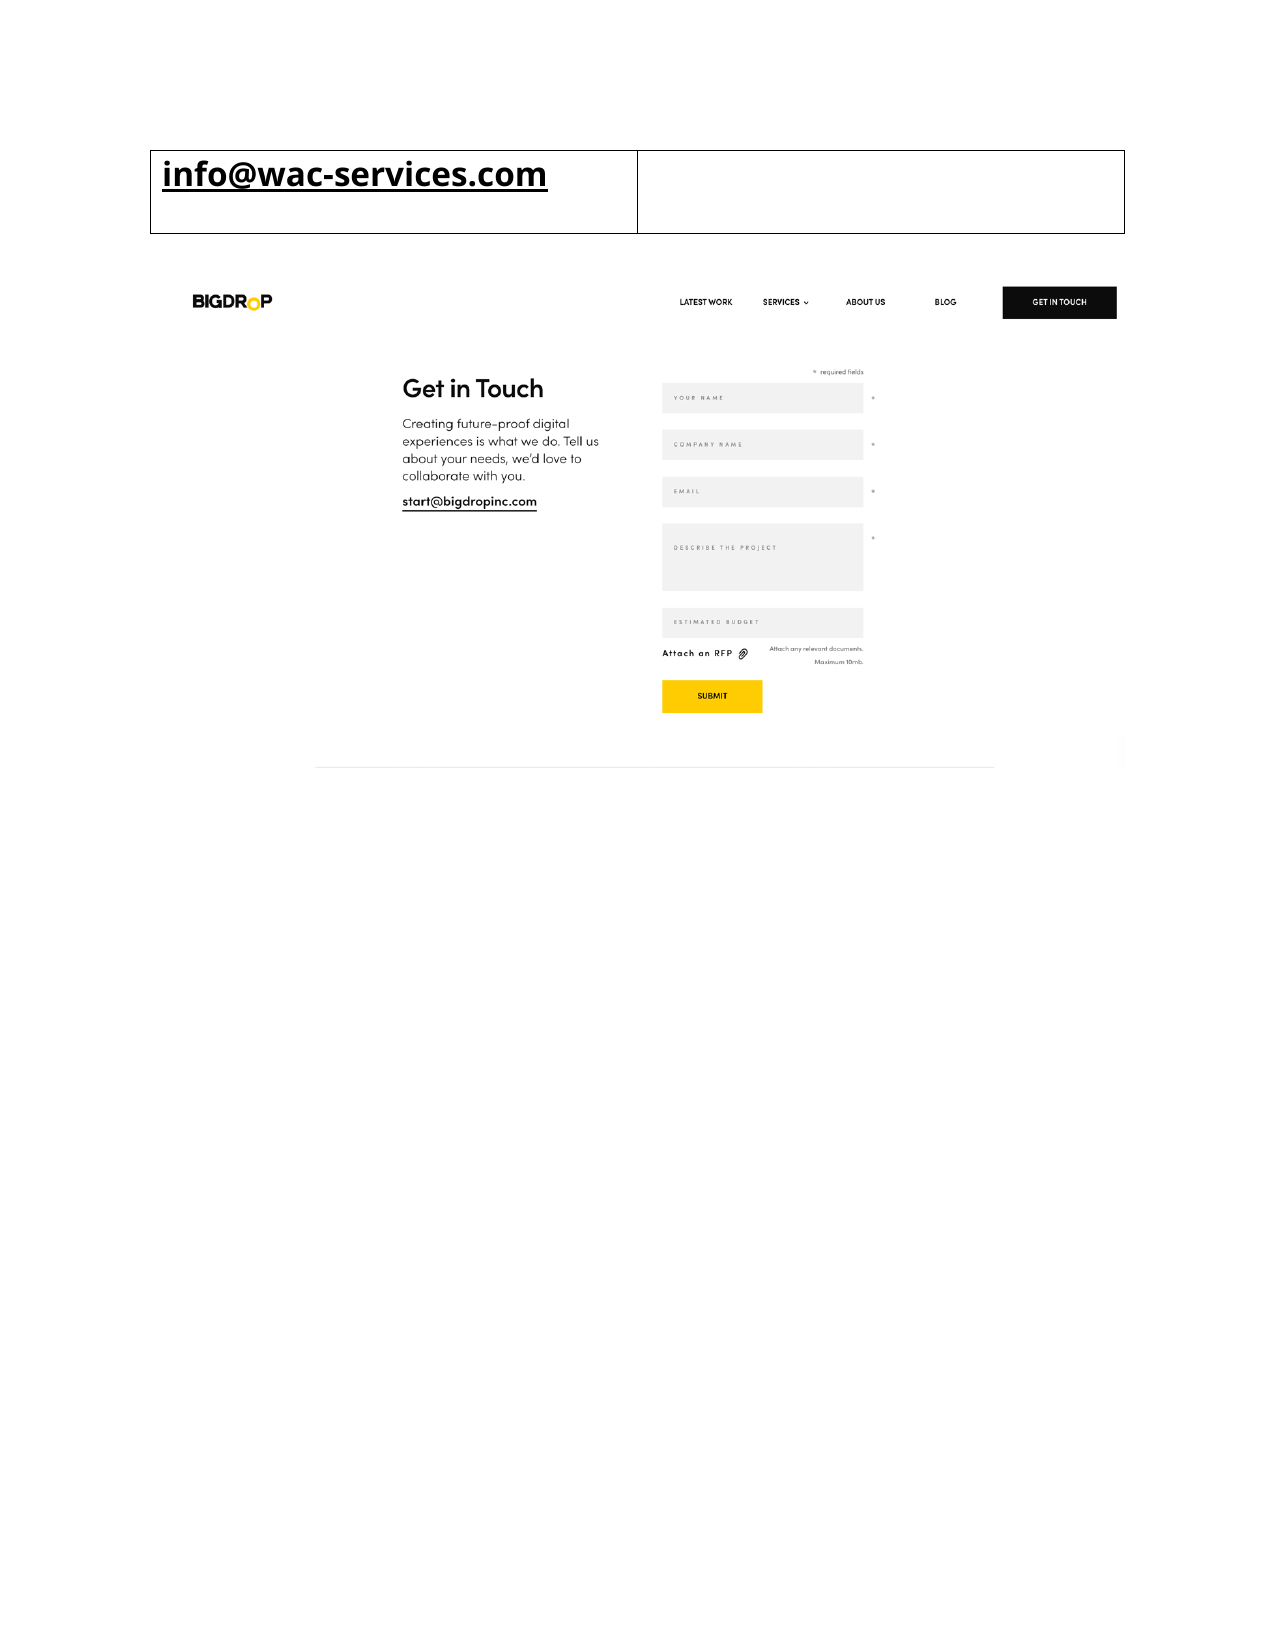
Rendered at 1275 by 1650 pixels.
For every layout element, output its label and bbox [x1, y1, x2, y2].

table_header [151, 151, 637, 233]
table_header [638, 151, 1124, 233]
picture [150, 271, 1125, 769]
